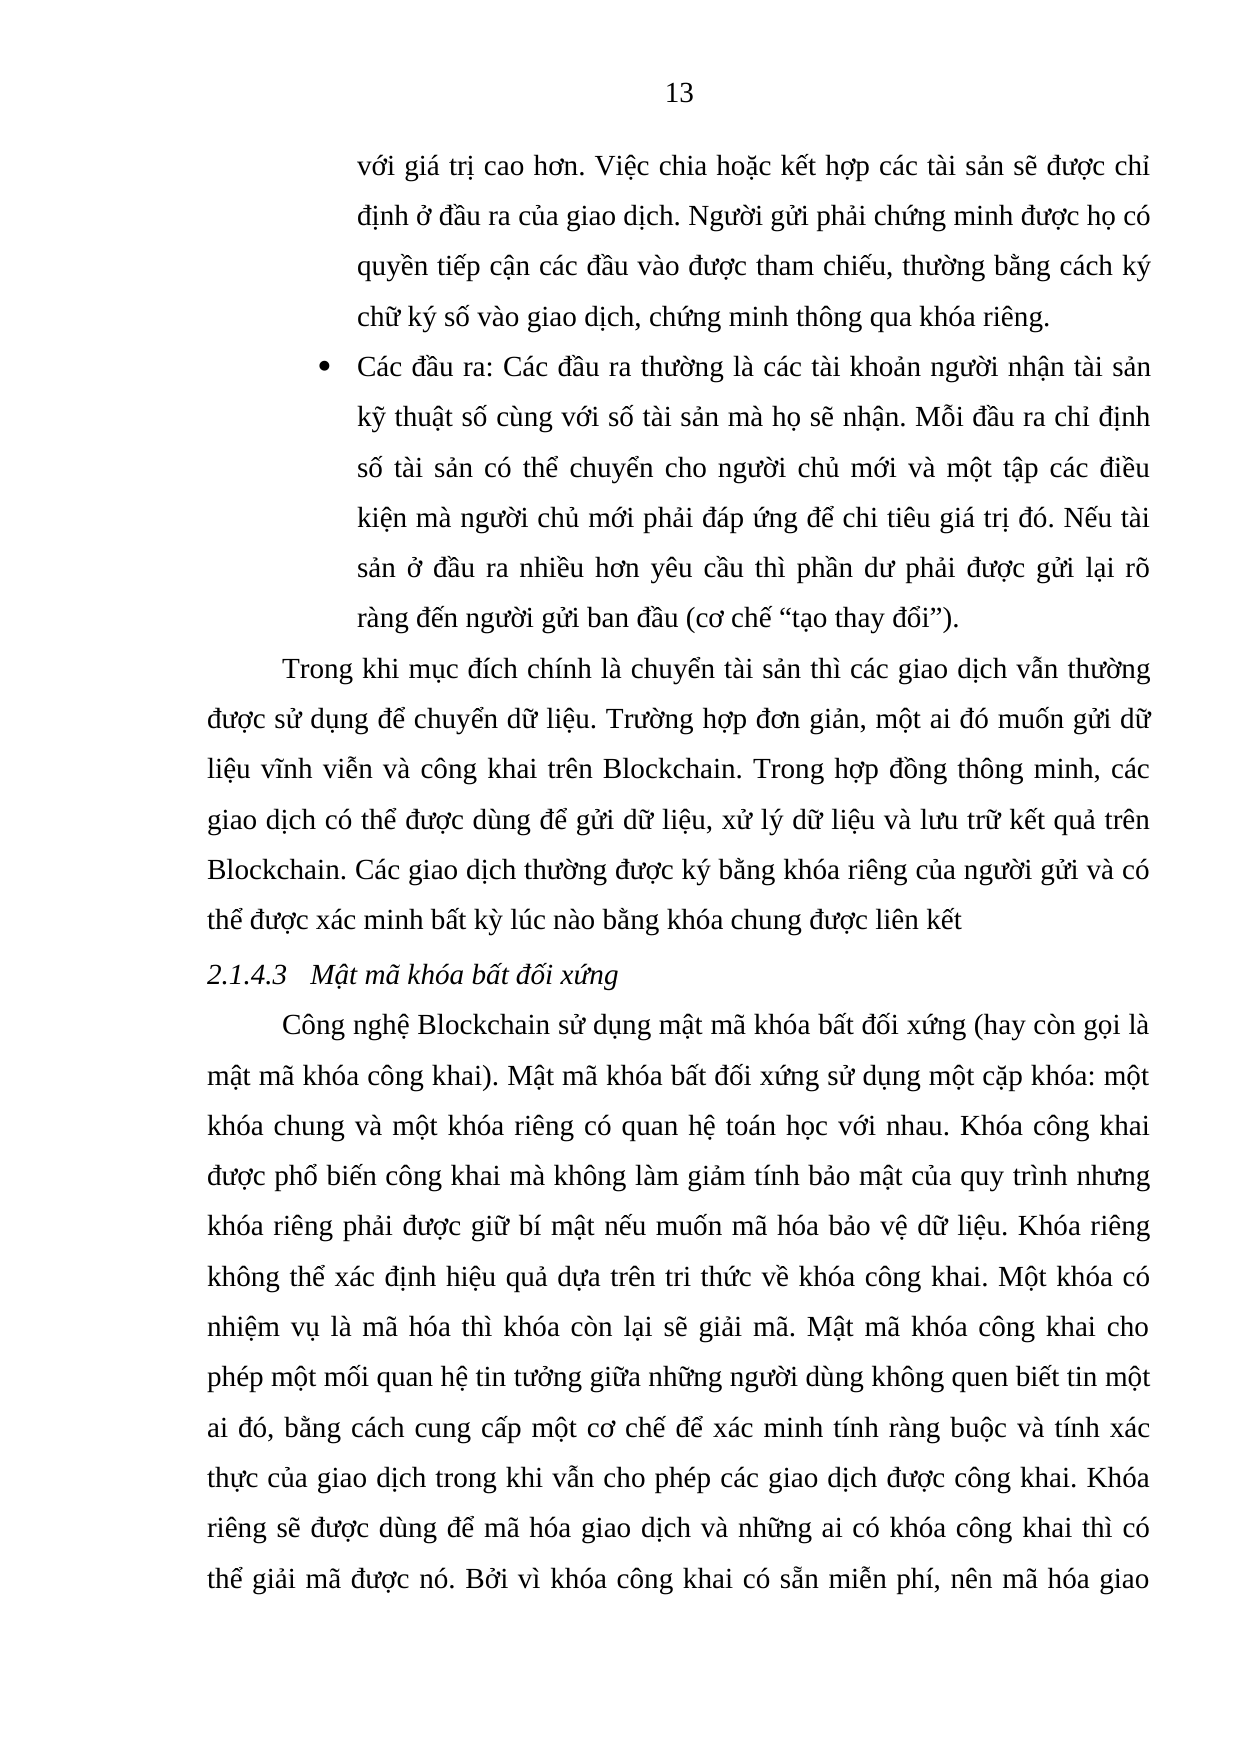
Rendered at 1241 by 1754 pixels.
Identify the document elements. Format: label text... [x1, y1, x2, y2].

text Trong khi mục đích chính là chuyển tài sản thì các giao dịch vẫn thường được sử dụng để chuyển dữ liệu. Trường hợp đơn giản, một ai đó muốn gửi dữ liệu vĩnh viễn và công khai trên Blockchain. Trong hợp đồng thông minh, các giao dịch có thể được dùng để gửi dữ liệu, xử lý dữ liệu và lưu trữ kết quả trên Blockchain. Các giao dịch thường được ký bằng khóa riêng của người gửi và có thể được xác minh bất kỳ lúc nào bằng khóa chung được liên kết [207, 651, 1152, 936]
list Các đầu ra: Các đầu ra thường là các tài khoản người nhận tài sản kỹ thuật số cùng với số tài sản mà họ sẽ nhận. Mỗi đầu ra chỉ định số tài sản có thể chuyển cho người chủ mới và một tập các điều kiện mà người chủ mới phải đáp ứng để chi tiêu giá trị đó. Nếu tài sản ở đầu ra nhiều hơn yêu cầu thì phần dư phải được gửi lại rõ ràng đến người gửi ban đầu (cơ chế “tạo thay đổi”). [319, 349, 1152, 634]
subtitle Mật mã khóa bất đối xứng [207, 957, 1152, 991]
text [207, 1007, 1152, 1594]
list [319, 148, 1152, 332]
